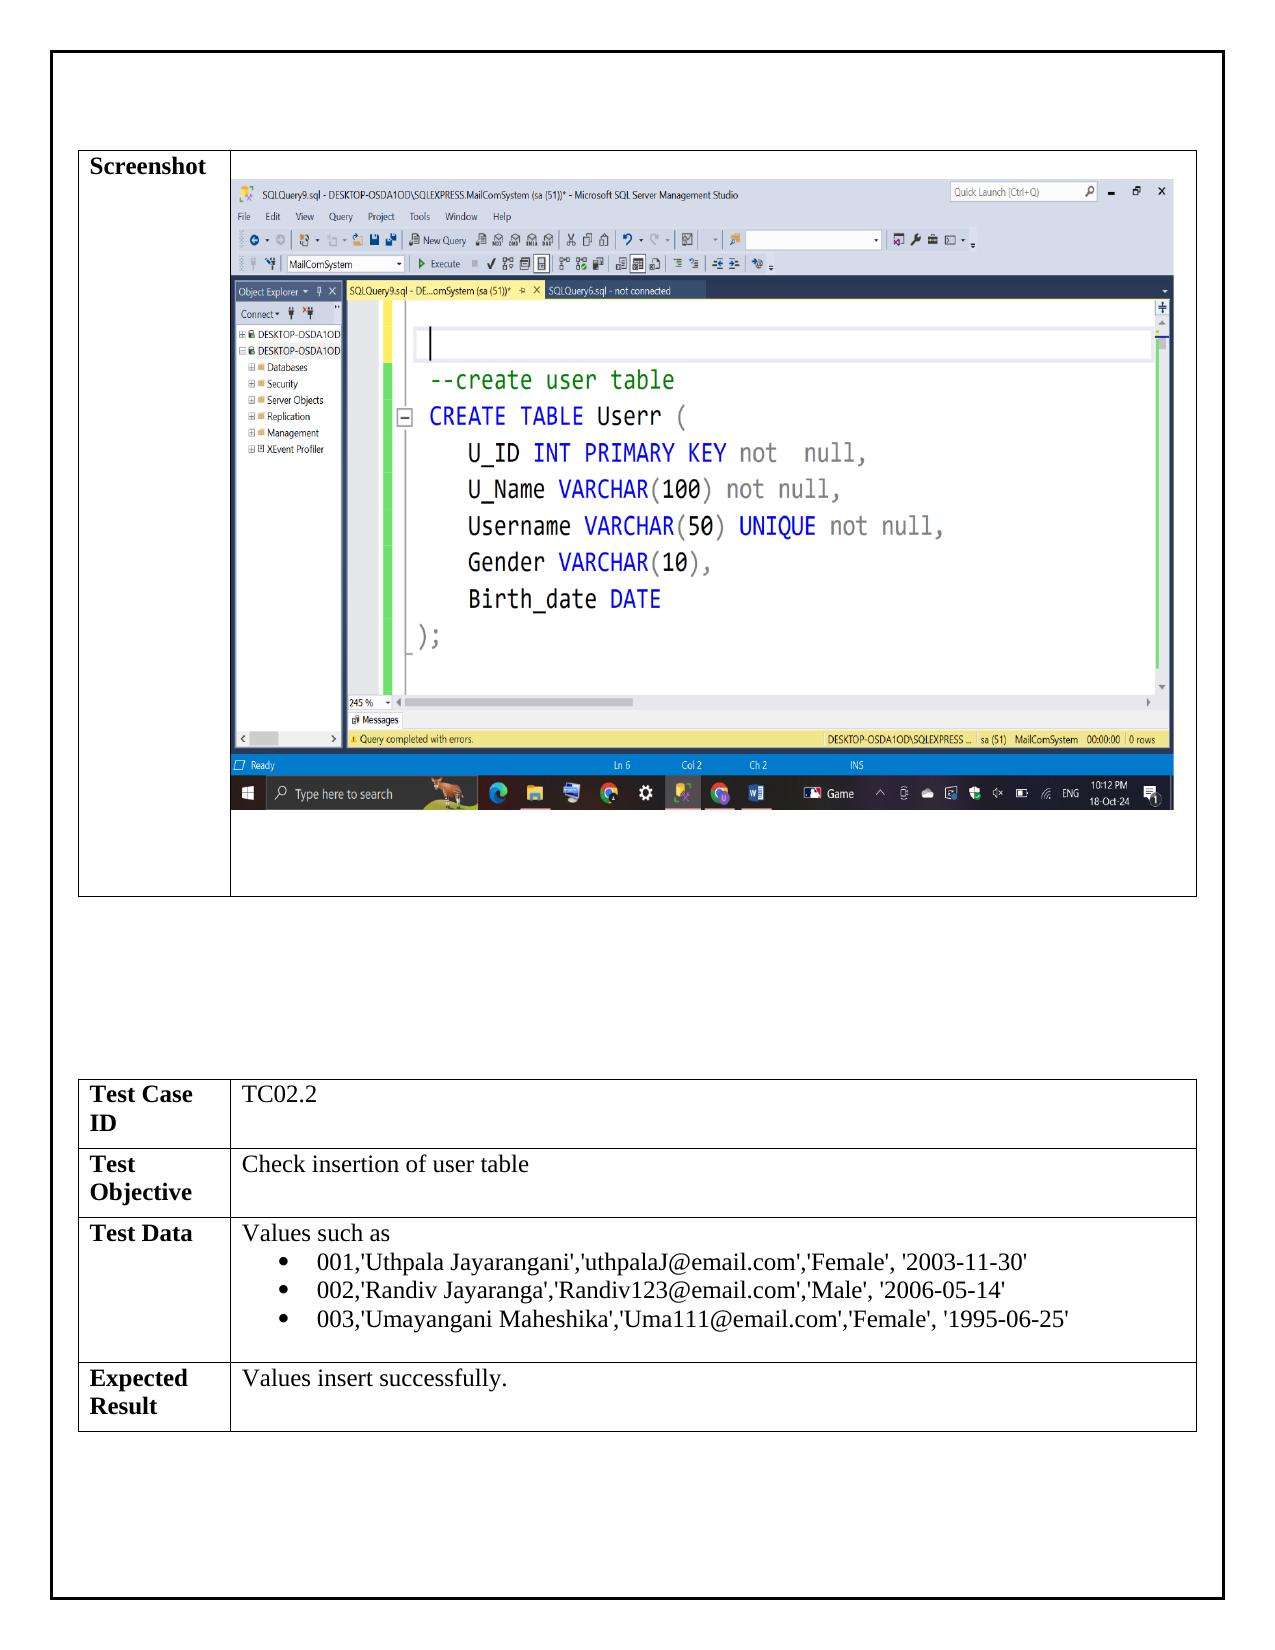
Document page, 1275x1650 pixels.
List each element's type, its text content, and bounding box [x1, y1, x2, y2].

table_cell [231, 151, 1196, 896]
table_cell Expected Result [79, 1363, 230, 1431]
table_cell Screenshot [79, 151, 230, 896]
table_cell Check insertion of user table [231, 1149, 1196, 1217]
table_cell Test Objective [79, 1149, 230, 1217]
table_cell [231, 1363, 1196, 1431]
table_cell Values such as 001,'Uthpala Jayarangani','uthpalaJ@email.com','Female', '2003-11-30' 002,'Randiv Jayaranga','Randiv123@email.com','Male', '2006-05-14' 003,'Umayangani Maheshika','Uma111@email.com','Female', '1995-06-25' [231, 1218, 1196, 1362]
table_header Test Case ID [79, 1080, 230, 1148]
table_cell Test Data [79, 1218, 230, 1362]
table_header TC02.2 [231, 1080, 1196, 1148]
picture [231, 179, 1174, 810]
